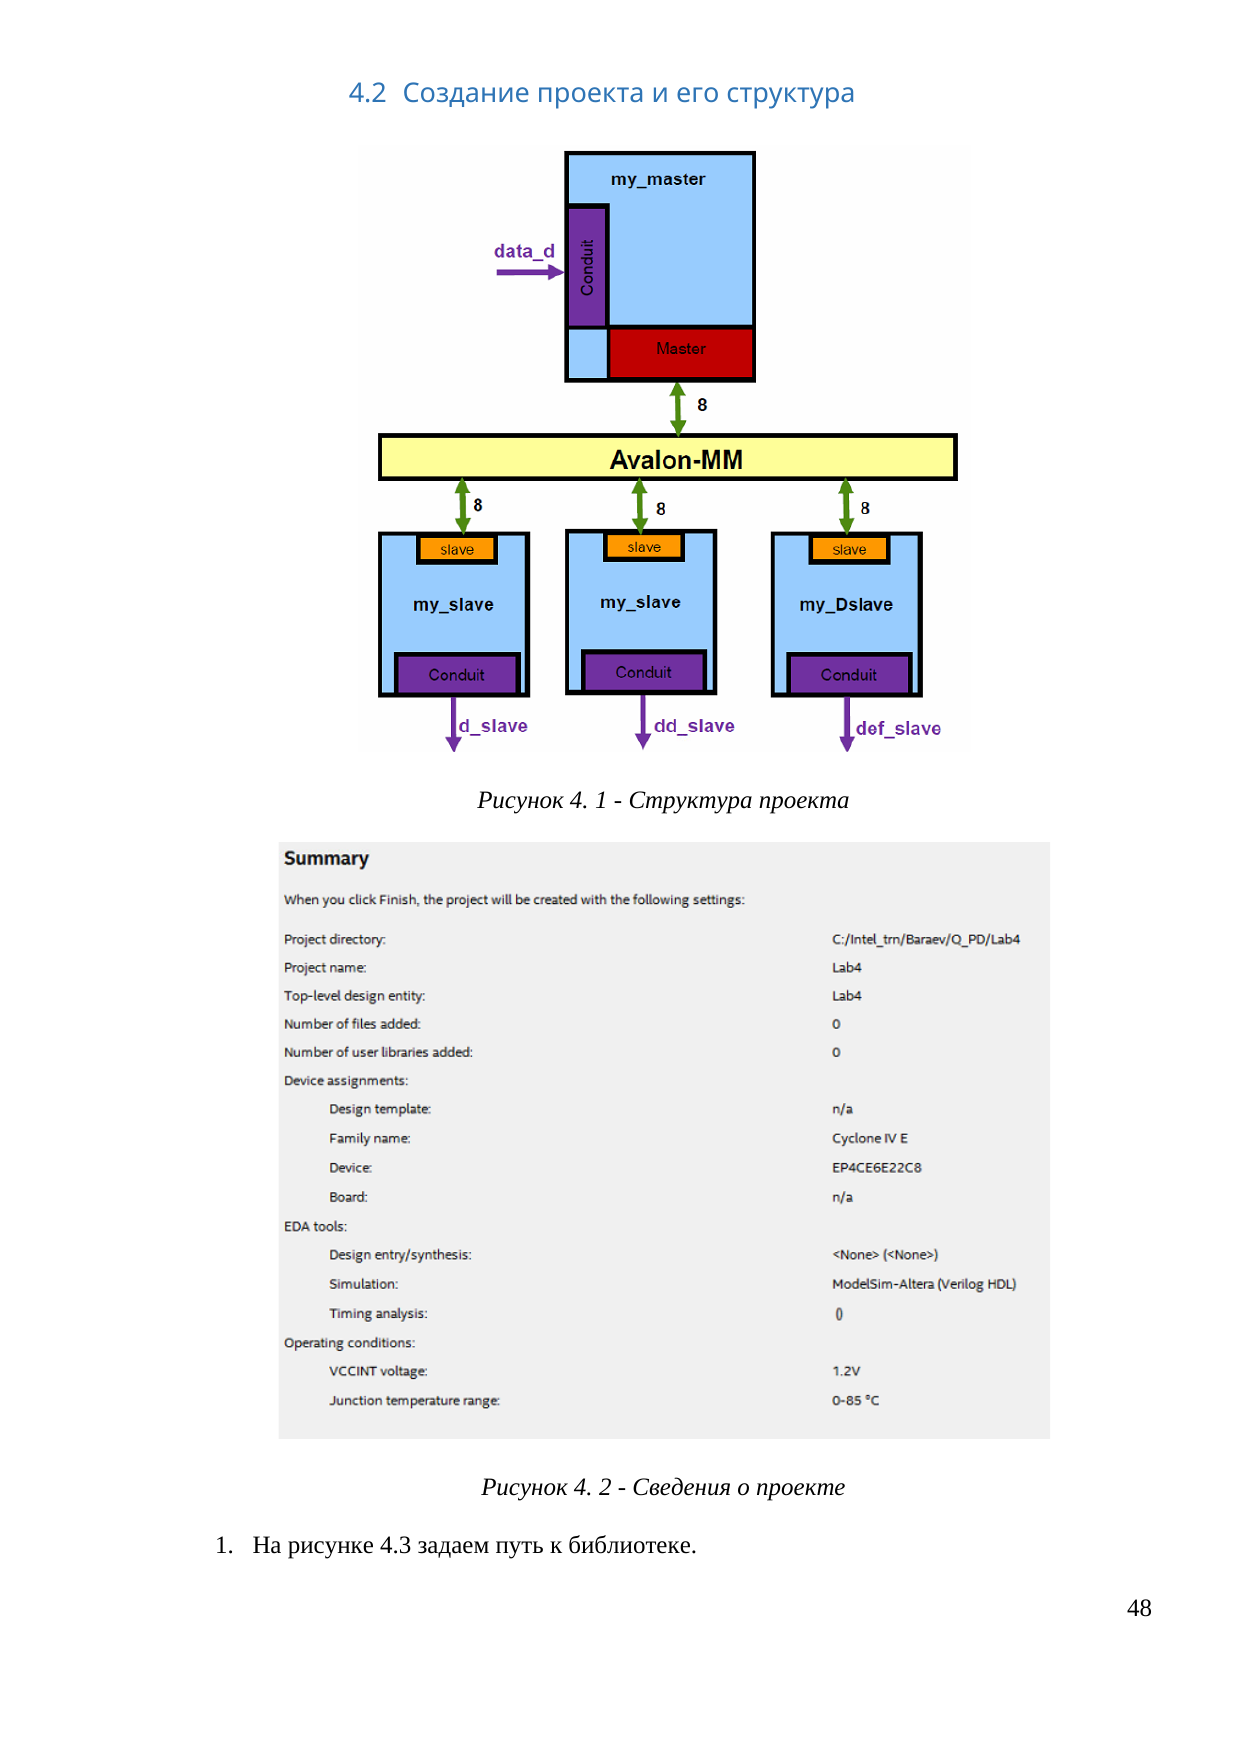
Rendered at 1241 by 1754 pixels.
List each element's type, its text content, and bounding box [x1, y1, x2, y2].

picture [278, 842, 1051, 1439]
subtitle Создание проекта и его структура [311, 74, 1152, 111]
text Рисунок 4. 2 - Сведения о проекте [177, 1472, 1152, 1501]
picture [357, 145, 972, 752]
list На рисунке 4.3 задаем путь к библиотеке. [215, 1530, 1152, 1559]
text Рисунок 4. 1 - Структура проекта [177, 785, 1152, 813]
